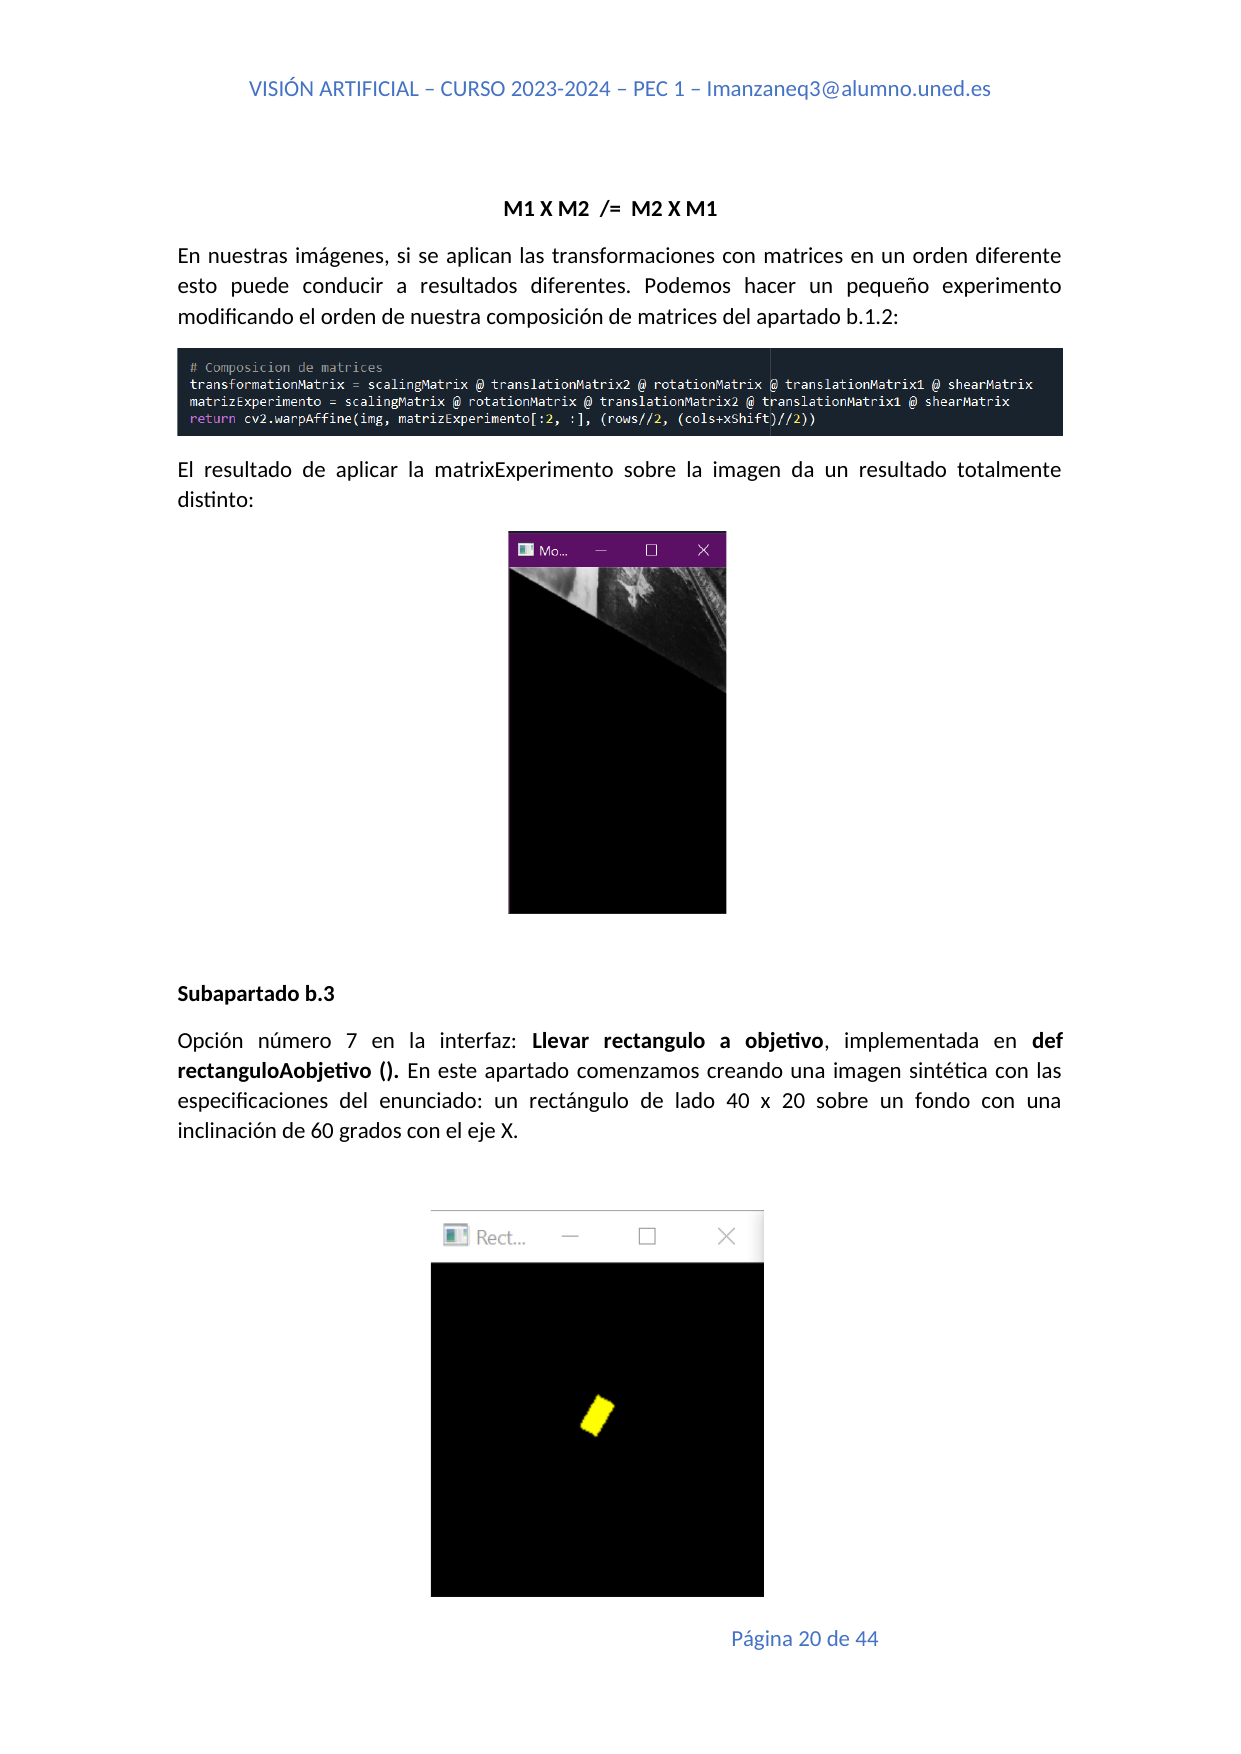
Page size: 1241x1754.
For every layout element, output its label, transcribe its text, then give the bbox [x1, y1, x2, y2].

picture [430, 1210, 764, 1597]
text En nuestras imágenes, si se aplican las transformaciones con matrices en un orden diferente esto puede conducir a resultados diferentes. Podemos hacer un pequeño experimento modificando el orden de nuestra composición de matrices del apartado b.1.2: [177, 241, 1063, 330]
text El resultado de aplicar la matrixExperimento sobre la imagen da un resultado totalmente distinto: [177, 455, 1063, 513]
text Opción número 7 en la interfaz: Llevar rectangulo a objetivo, implementada en def rectanguloAobjetivo (). En este apartado comenzamos creando una imagen sintética con las especificaciones del enunciado: un rectángulo de lado 40 x 20 sobre un fondo con una inclinación de 60 grados con el eje X. [177, 1026, 1063, 1144]
text M1 X M2 /= M2 X M1 [177, 194, 1063, 222]
picture [508, 531, 727, 914]
picture [177, 348, 1063, 436]
text Subapartado b.3 [177, 979, 1063, 1007]
